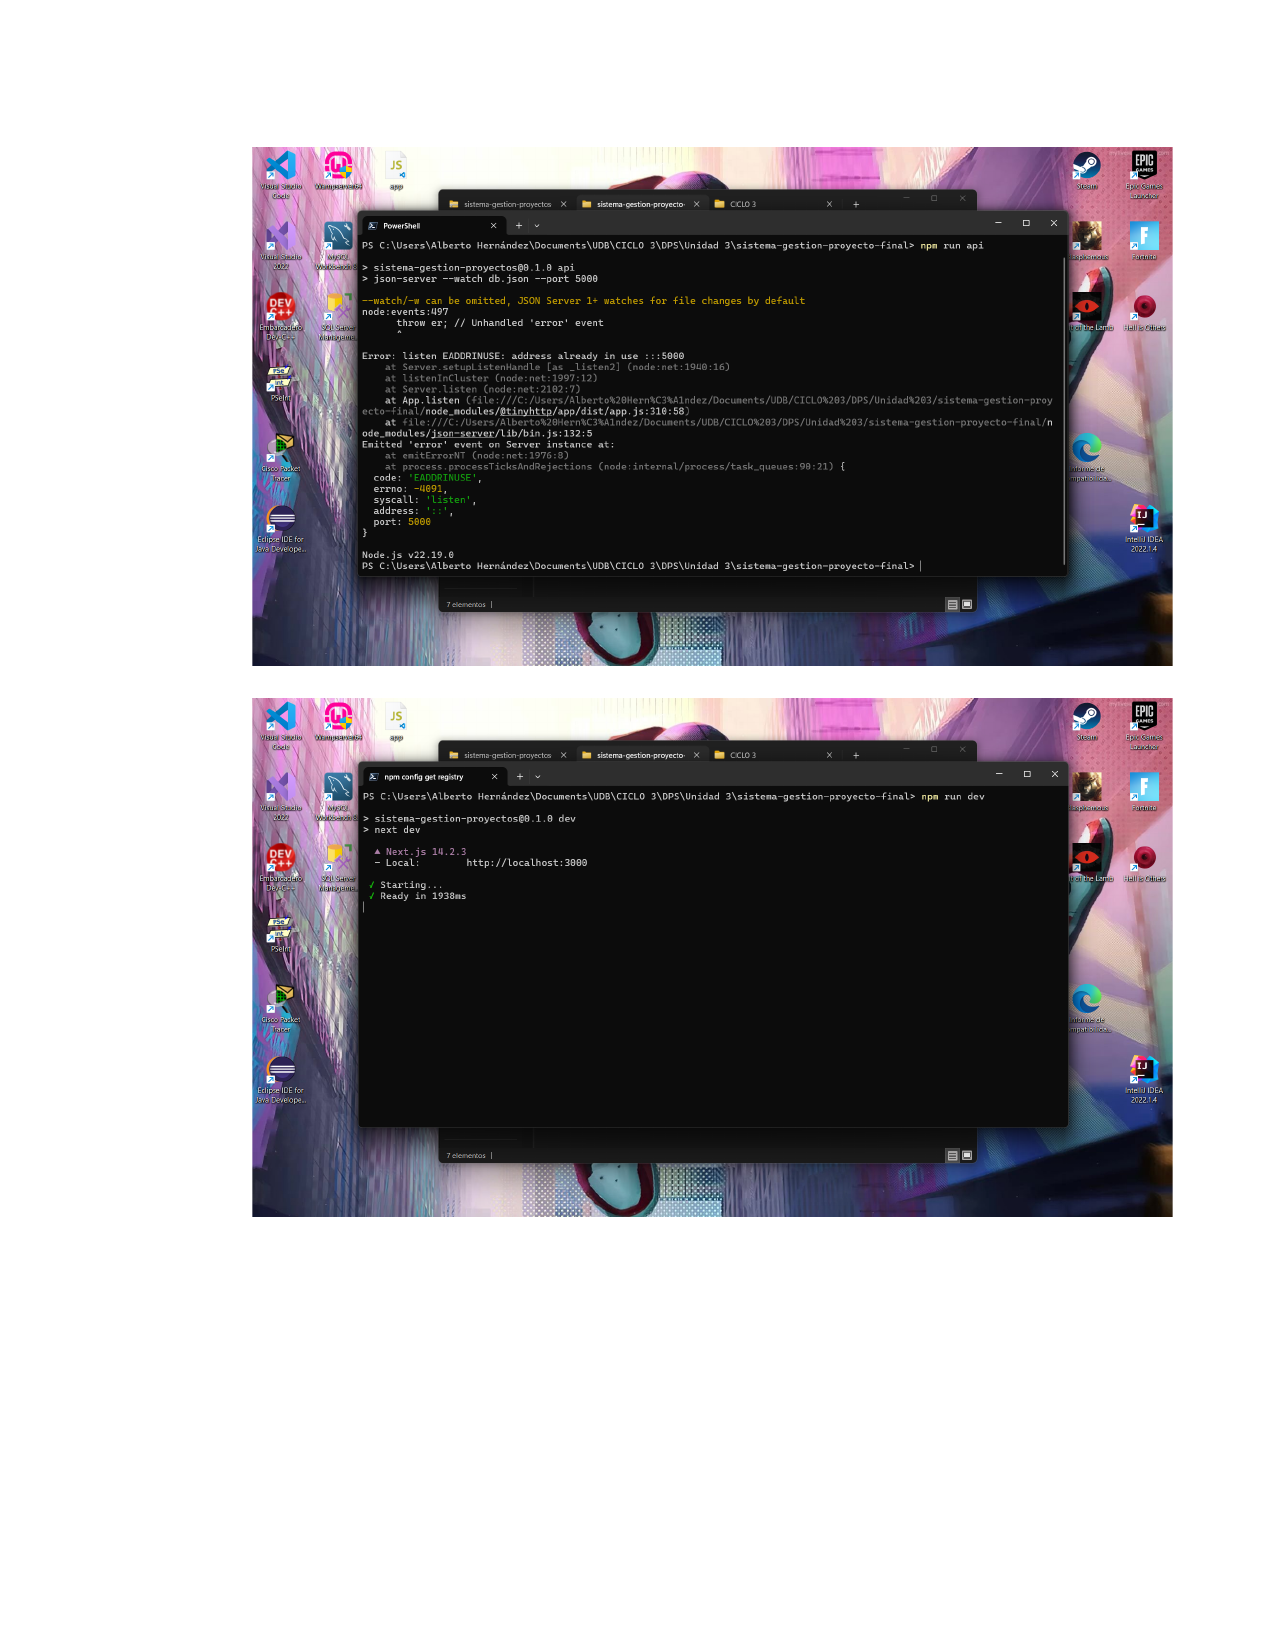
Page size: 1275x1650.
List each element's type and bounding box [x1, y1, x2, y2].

picture [252, 147, 1173, 666]
picture [252, 698, 1173, 1217]
